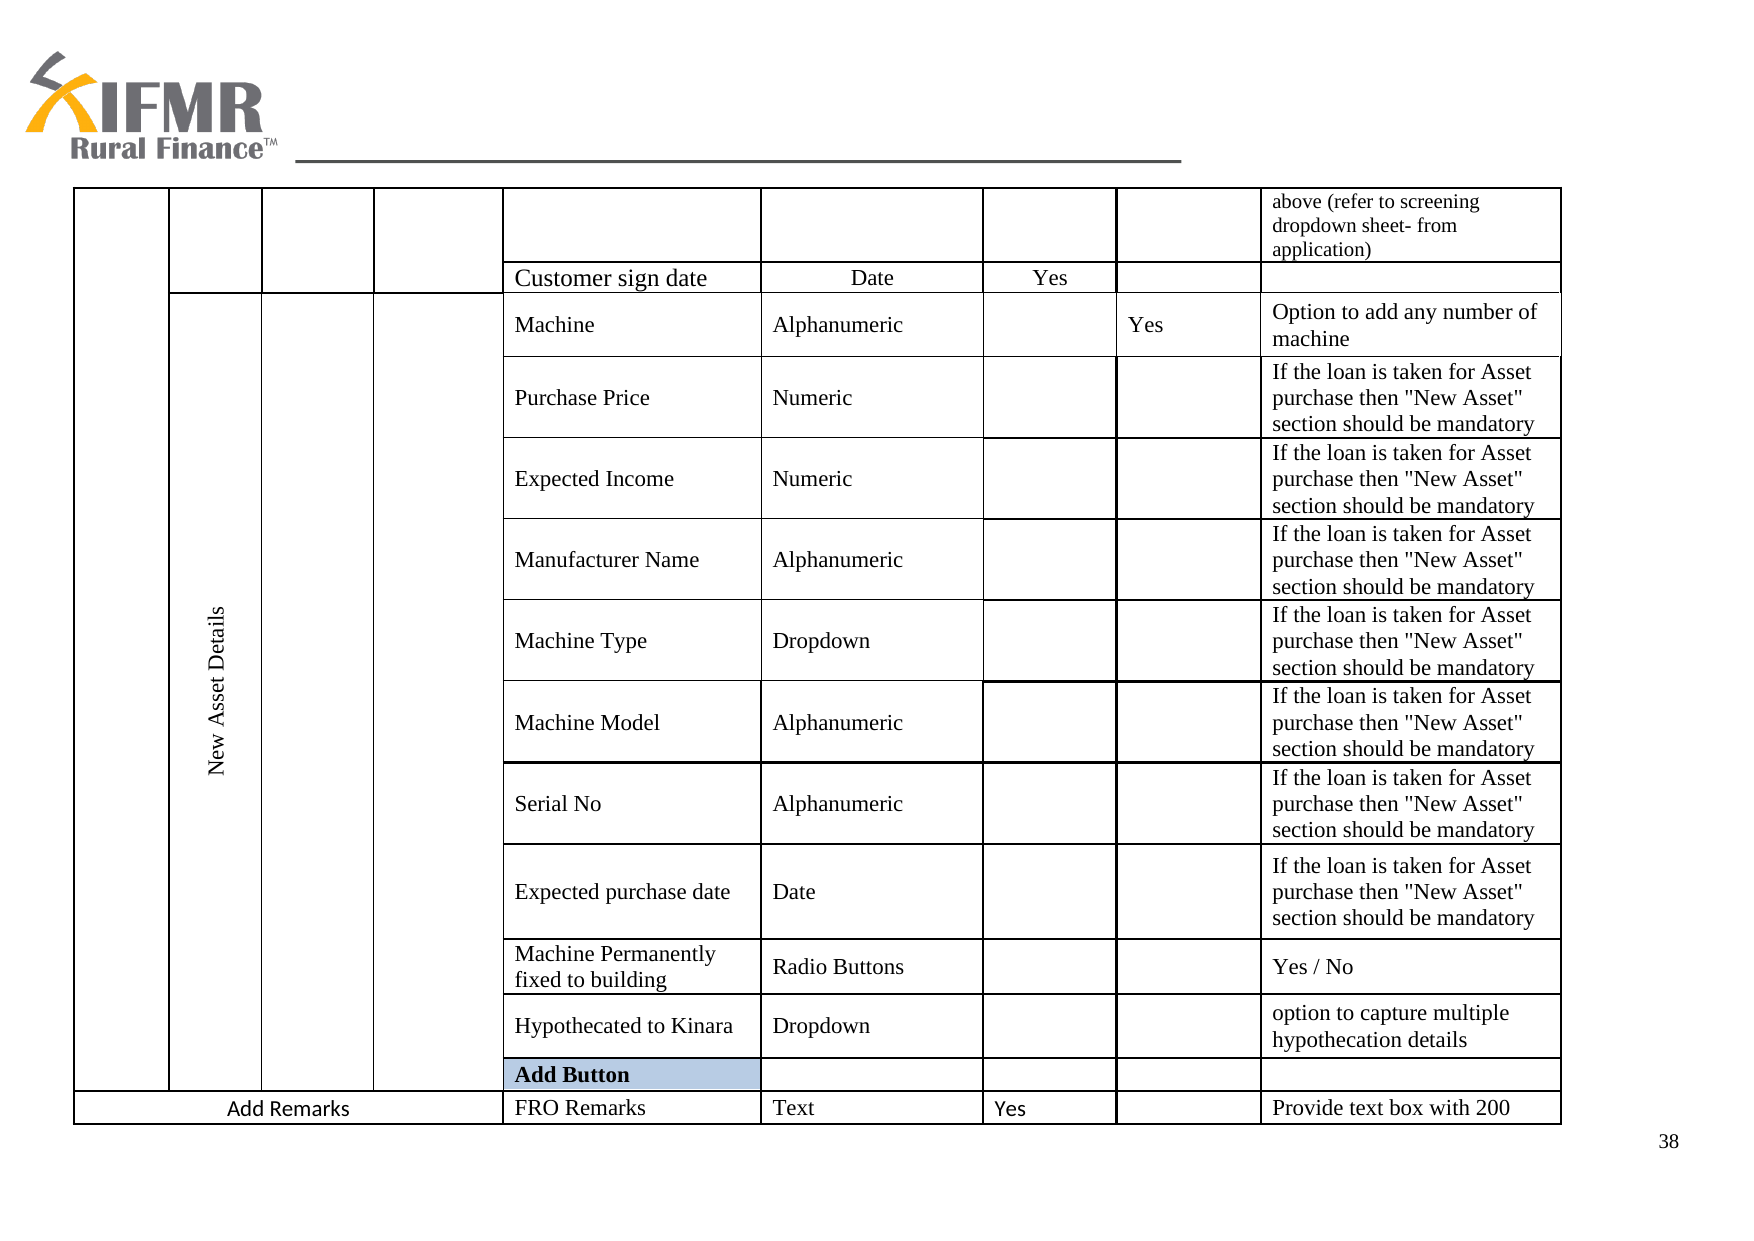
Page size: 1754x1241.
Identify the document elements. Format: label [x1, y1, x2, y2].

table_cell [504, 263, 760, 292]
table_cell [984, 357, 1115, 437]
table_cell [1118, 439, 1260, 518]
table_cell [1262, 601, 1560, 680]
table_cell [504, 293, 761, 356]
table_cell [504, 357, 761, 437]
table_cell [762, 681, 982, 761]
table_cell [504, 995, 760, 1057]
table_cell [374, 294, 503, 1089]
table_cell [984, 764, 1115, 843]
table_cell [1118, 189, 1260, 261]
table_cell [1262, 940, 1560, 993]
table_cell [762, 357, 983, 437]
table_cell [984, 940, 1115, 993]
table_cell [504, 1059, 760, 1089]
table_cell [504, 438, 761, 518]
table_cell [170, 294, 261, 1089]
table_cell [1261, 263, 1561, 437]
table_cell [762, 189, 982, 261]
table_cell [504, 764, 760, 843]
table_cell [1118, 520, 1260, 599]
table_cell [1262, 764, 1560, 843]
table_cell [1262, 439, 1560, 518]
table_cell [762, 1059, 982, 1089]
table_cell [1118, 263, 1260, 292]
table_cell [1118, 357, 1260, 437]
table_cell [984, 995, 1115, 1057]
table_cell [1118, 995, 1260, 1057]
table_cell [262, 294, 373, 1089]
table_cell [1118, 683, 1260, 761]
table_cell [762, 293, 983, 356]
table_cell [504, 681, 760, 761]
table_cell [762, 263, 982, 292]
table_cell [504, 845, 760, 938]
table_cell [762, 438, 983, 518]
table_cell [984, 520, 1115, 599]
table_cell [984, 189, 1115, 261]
picture [18, 45, 284, 166]
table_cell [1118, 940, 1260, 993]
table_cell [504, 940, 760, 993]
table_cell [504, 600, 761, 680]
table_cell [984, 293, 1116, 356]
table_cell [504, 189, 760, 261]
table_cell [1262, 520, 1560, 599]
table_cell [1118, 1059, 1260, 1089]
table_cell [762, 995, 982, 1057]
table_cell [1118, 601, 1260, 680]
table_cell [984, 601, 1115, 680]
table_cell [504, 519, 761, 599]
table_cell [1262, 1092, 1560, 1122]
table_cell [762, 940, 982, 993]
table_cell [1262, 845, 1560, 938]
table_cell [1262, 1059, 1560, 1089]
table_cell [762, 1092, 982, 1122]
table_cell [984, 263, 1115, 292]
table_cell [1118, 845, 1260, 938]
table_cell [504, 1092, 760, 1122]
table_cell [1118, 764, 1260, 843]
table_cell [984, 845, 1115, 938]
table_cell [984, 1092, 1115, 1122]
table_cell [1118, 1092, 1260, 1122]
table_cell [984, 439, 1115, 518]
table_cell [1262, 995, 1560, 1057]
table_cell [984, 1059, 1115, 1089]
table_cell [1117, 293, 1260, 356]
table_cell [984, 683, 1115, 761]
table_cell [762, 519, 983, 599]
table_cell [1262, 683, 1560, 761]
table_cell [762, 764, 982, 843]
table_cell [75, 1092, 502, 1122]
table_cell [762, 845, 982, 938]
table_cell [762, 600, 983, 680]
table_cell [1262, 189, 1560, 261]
